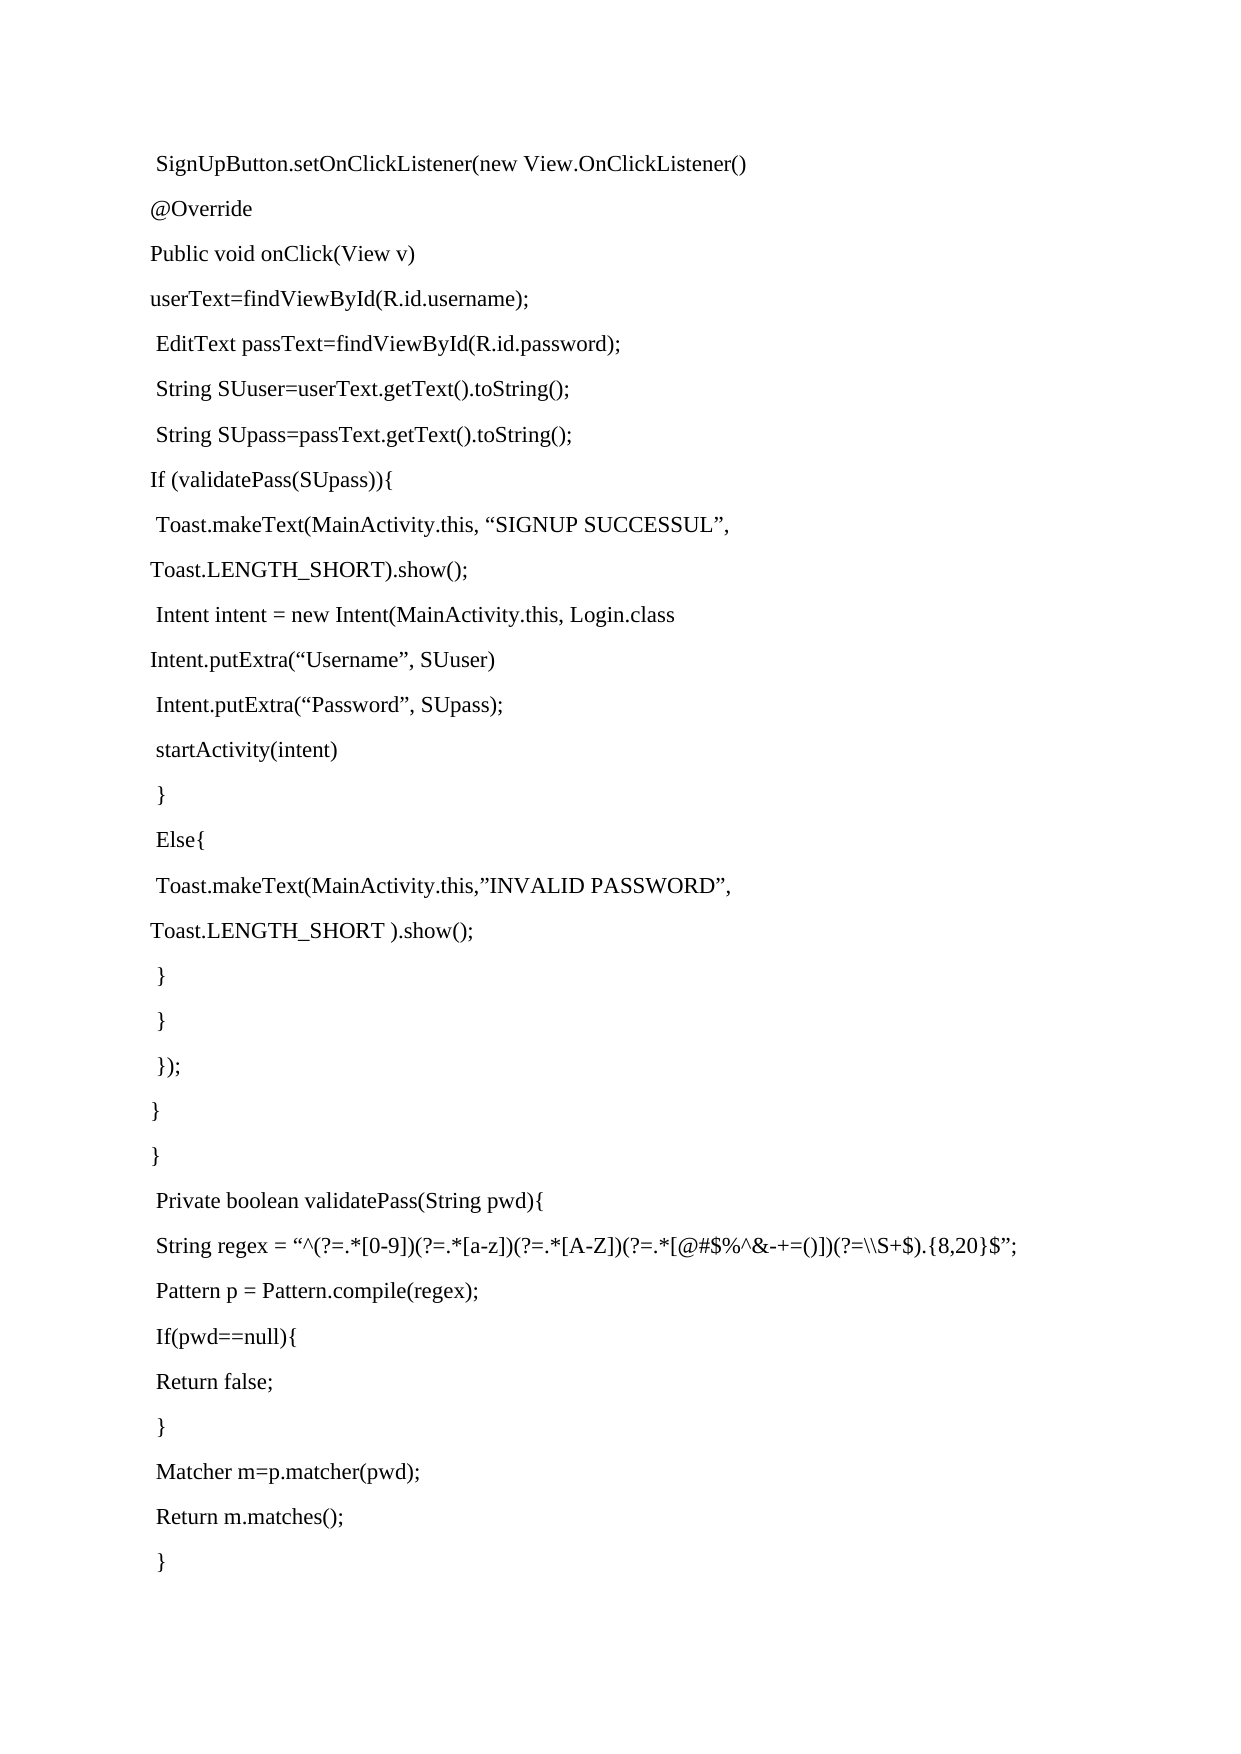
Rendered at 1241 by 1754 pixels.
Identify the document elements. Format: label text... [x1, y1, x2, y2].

text }); [150, 1052, 1090, 1078]
text EditText passText=findViewById(R.id.password); [150, 330, 1090, 357]
text Toast.makeText(MainActivity.this, “SIGNUP SUCCESSUL”, [150, 511, 1090, 537]
text } [150, 1548, 1090, 1574]
text String regex = “^(?=.*[0-9])(?=.*[a-z])(?=.*[A-Z])(?=.*[@#$%^&-+=()])(?=\\S+$).{8,20}$”; [150, 1232, 1090, 1259]
text Else{ [150, 827, 1090, 853]
text Return false; [150, 1368, 1090, 1394]
text Toast.LENGTH_SHORT ).show(); [150, 917, 1090, 943]
text Intent.putExtra(“Password”, SUpass); [150, 691, 1090, 718]
text Toast.makeText(MainActivity.this,”INVALID PASSWORD”, [150, 872, 1090, 898]
text } [150, 1413, 1090, 1439]
text String SUpass=passText.getText().toString(); [150, 421, 1090, 447]
text } [150, 1097, 1090, 1123]
text } [150, 1142, 1090, 1169]
text userText=findViewById(R.id.username); [150, 285, 1090, 312]
text Private boolean validatePass(String pwd){ [150, 1187, 1090, 1214]
text @Override [150, 195, 1090, 221]
text } [150, 962, 1090, 988]
text Intent intent = new Intent(MainActivity.this, Login.class [150, 601, 1090, 627]
text String SUuser=userText.getText().toString(); [150, 376, 1090, 402]
text startActivity(intent) [150, 736, 1090, 763]
text SignUpButton.setOnClickListener(new View.OnClickListener() [150, 150, 1090, 176]
text If (validatePass(SUpass)){ [150, 466, 1090, 492]
text Toast.LENGTH_SHORT).show(); [150, 556, 1090, 582]
text Matcher m=p.matcher(pwd); [150, 1458, 1090, 1484]
text Pattern p = Pattern.compile(regex); [150, 1278, 1090, 1304]
text Return m.matches(); [150, 1503, 1090, 1529]
text } [150, 1007, 1090, 1033]
text } [150, 781, 1090, 808]
text Intent.putExtra(“Username”, SUuser) [150, 646, 1090, 672]
text If(pwd==null){ [150, 1323, 1090, 1349]
text Public void onClick(View v) [150, 240, 1090, 267]
